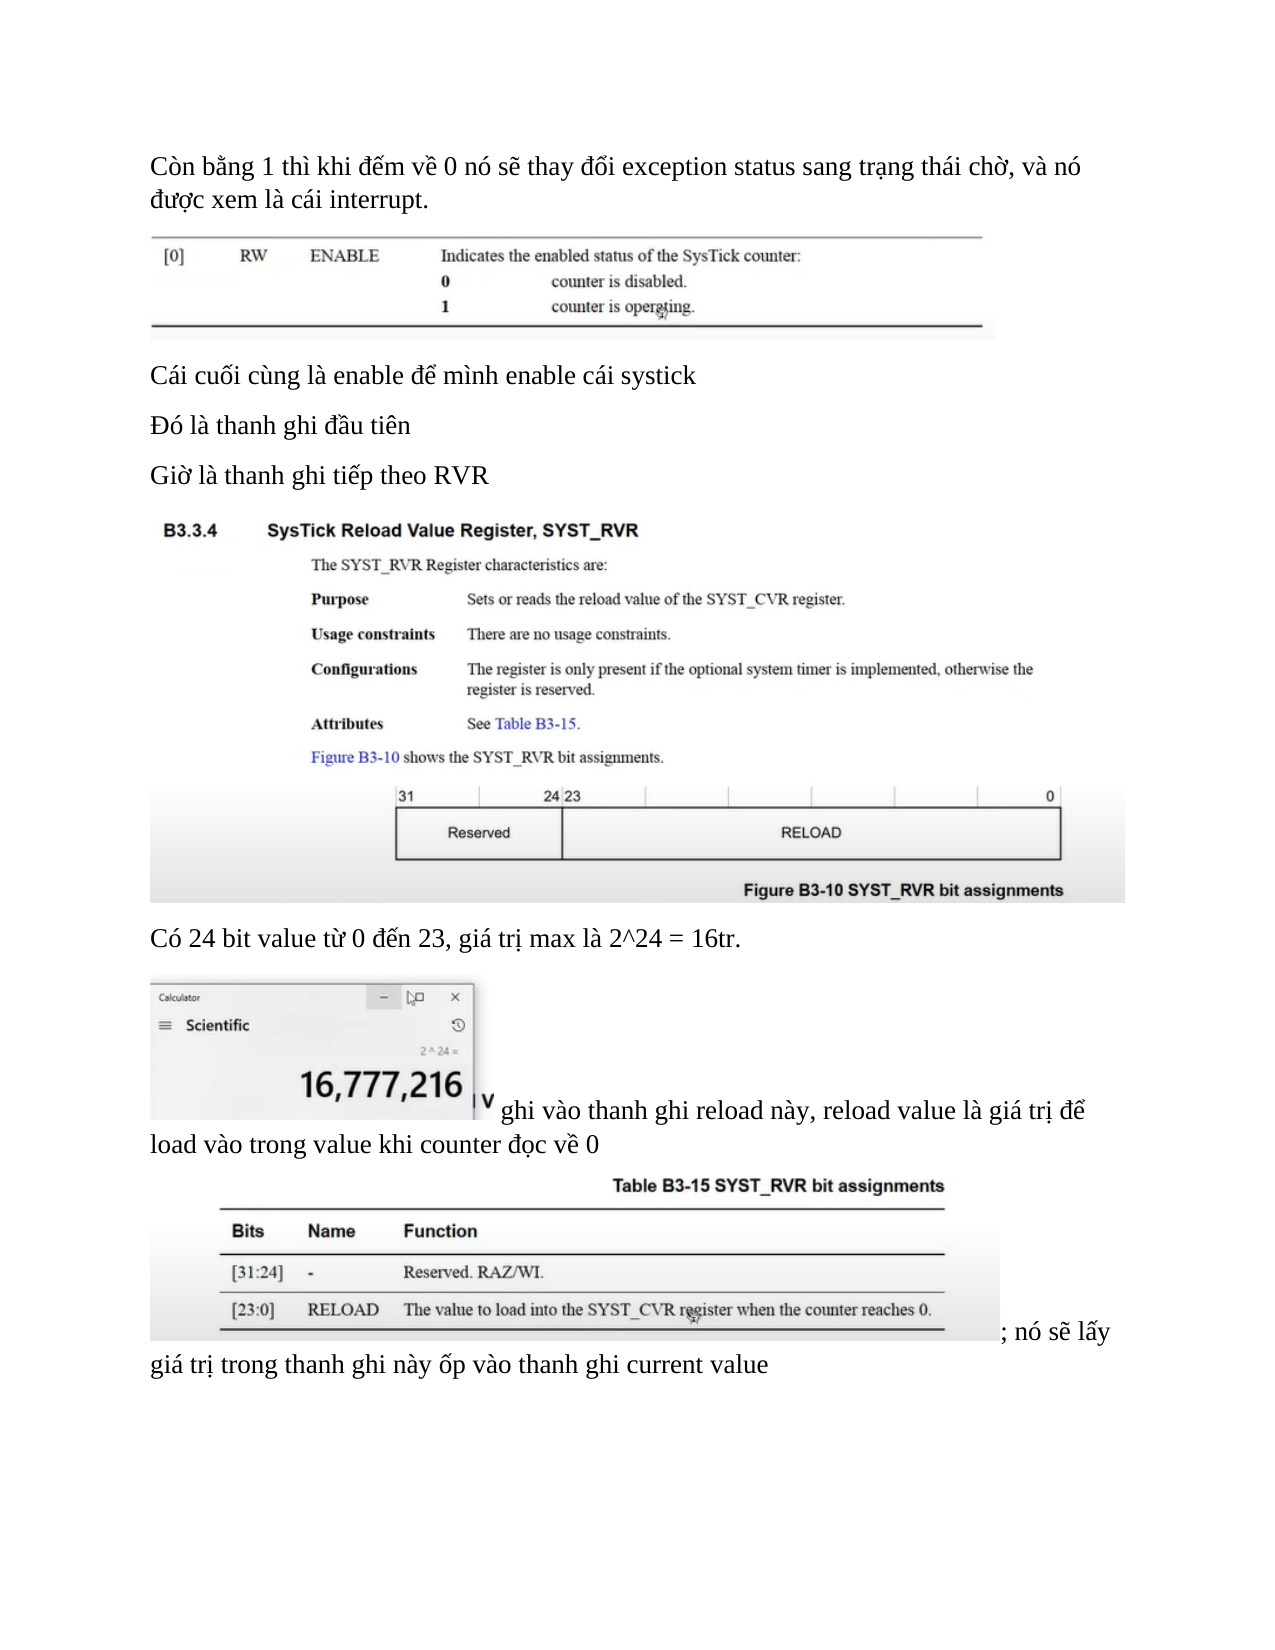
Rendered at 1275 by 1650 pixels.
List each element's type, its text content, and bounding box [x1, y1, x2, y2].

text Còn bằng 1 thì khi đếm về 0 nó sẽ thay đổi exception status sang trạng thái chờ, và nó được xem là cái interrupt. [150, 150, 1125, 215]
picture [150, 1177, 1001, 1341]
picture [150, 233, 996, 340]
text Cái cuối cùng là enable để mình enable cái systick [150, 359, 1125, 390]
text Có 24 bit value từ 0 đến 23, giá trị max là 2^24 = 16tr. [150, 922, 1125, 953]
text Giờ là thanh ghi tiếp theo RVR [150, 459, 1125, 491]
text Đó là thanh ghi đầu tiên [150, 409, 1125, 440]
picture [150, 972, 494, 1120]
picture [150, 509, 1125, 903]
